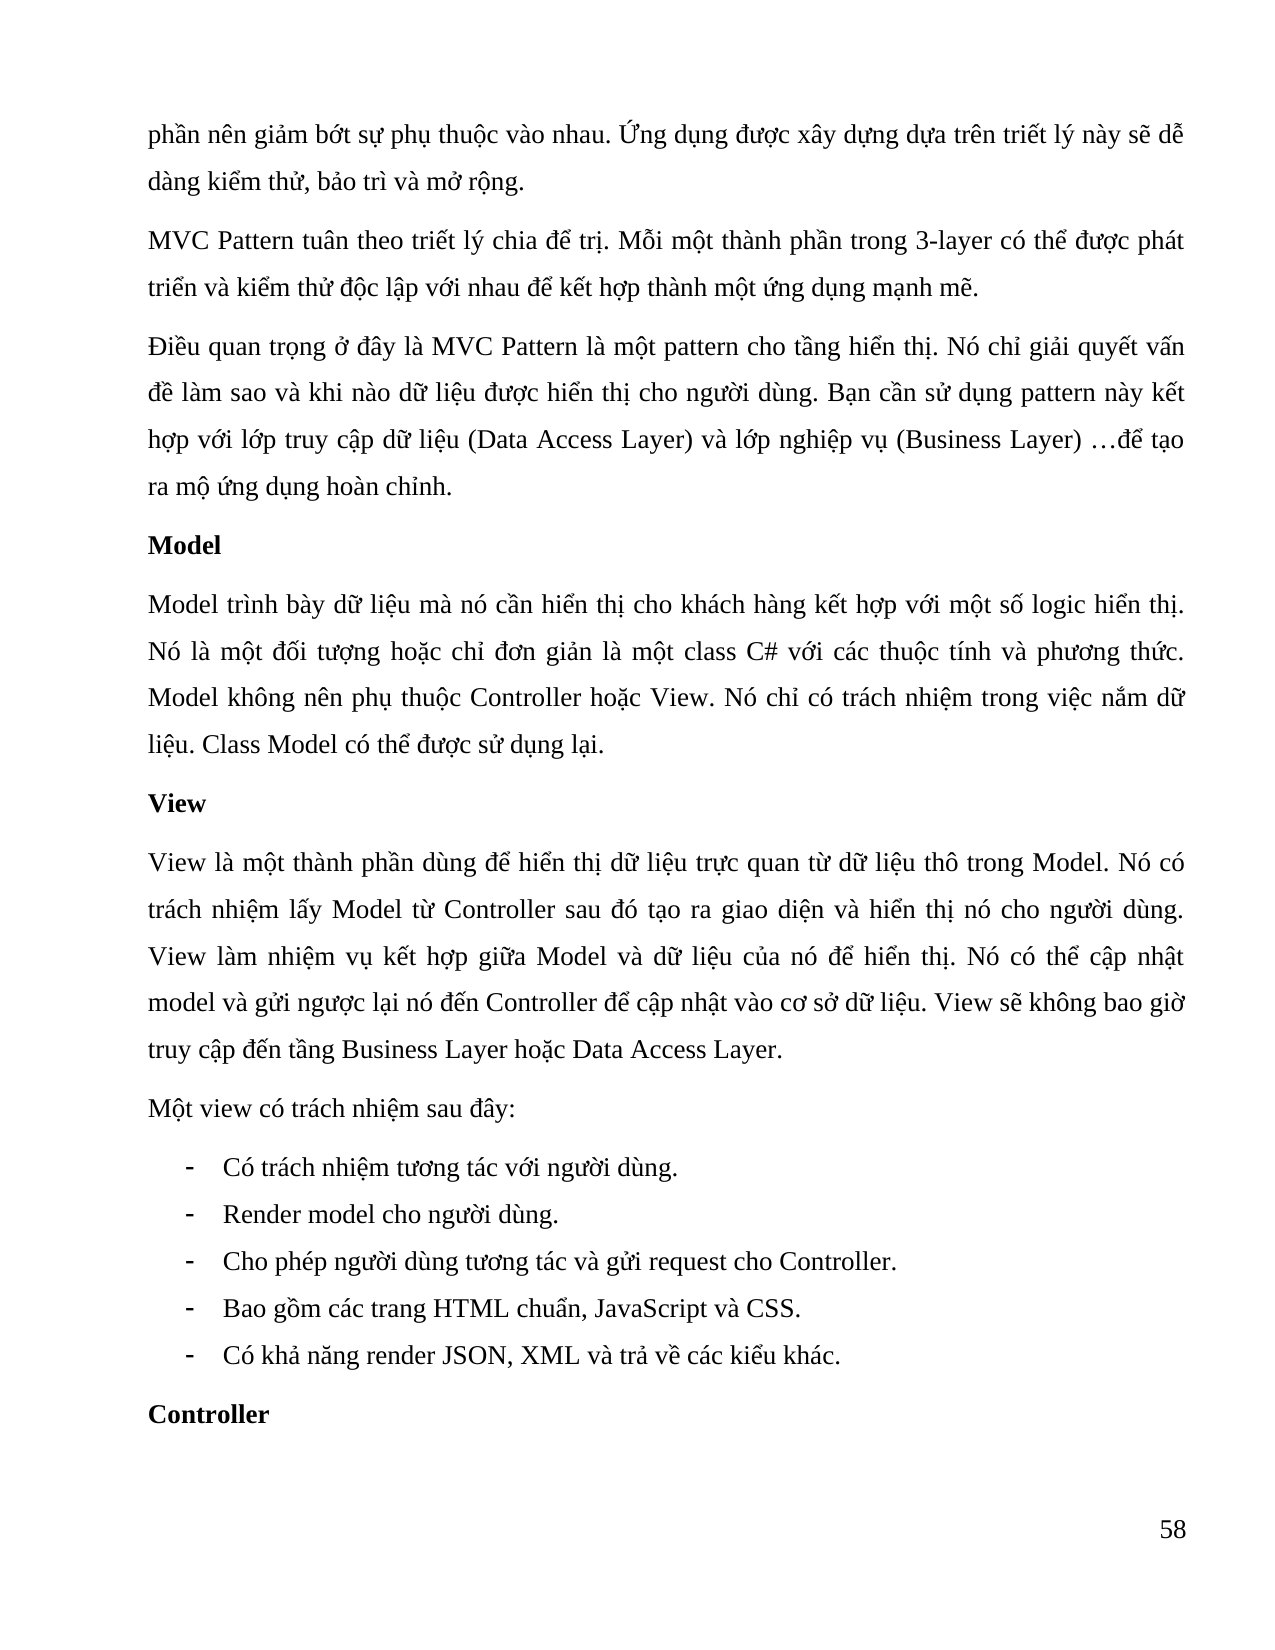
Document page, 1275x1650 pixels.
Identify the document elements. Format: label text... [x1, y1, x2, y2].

list Cho phép người dùng tương tác và gửi request cho Controller. [185, 1245, 1186, 1276]
list Render model cho người dùng. [185, 1198, 1186, 1229]
text MVC Pattern tuân theo triết lý chia để trị. Mỗi một thành phần trong 3-layer có thể được phát triển và kiểm thử độc lập với nhau để kết hợp thành một ứng dụng mạnh mẽ. [148, 224, 1186, 302]
list Bao gồm các trang HTML chuẩn, JavaScript và CSS. [185, 1292, 1186, 1323]
text View là một thành phần dùng để hiển thị dữ liệu trực quan từ dữ liệu thô trong Model. Nó có trách nhiệm lấy Model từ Controller sau đó tạo ra giao diện và hiển thị nó cho người dùng. View làm nhiệm vụ kết hợp giữa Model và dữ liệu của nó để hiển thị. Nó có thể cập nhật model và gửi ngược lại nó đến Controller để cập nhật vào cơ sở dữ liệu. View sẽ không bao giờ truy cập đến tầng Business Layer hoặc Data Access Layer. [148, 846, 1186, 1064]
text Một view có trách nhiệm sau đây: [148, 1092, 1186, 1123]
text Model [148, 529, 1186, 560]
text Model trình bày dữ liệu mà nó cần hiển thị cho khách hàng kết hợp với một số logic hiển thị. Nó là một đối tượng hoặc chỉ đơn giản là một class C# với các thuộc tính và phương thức. Model không nên phụ thuộc Controller hoặc View. Nó chỉ có trách nhiệm trong việc nắm dữ liệu. Class Model có thể được sử dụng lại. [148, 588, 1186, 759]
list Có khả năng render JSON, XML và trả về các kiểu khác. [185, 1339, 1186, 1370]
text Controller [148, 1398, 1186, 1429]
text View [148, 787, 1186, 818]
text Điều quan trọng ở đây là MVC Pattern là một pattern cho tầng hiển thị. Nó chỉ giải quyết vấn đề làm sao và khi nào dữ liệu được hiển thị cho người dùng. Bạn cần sử dụng pattern này kết hợp với lớp truy cập dữ liệu (Data Access Layer) và lớp nghiệp vụ (Business Layer) …để tạo ra mộ ứng dụng hoàn chỉnh. [148, 330, 1186, 501]
list Có trách nhiệm tương tác với người dùng. [185, 1151, 1186, 1183]
